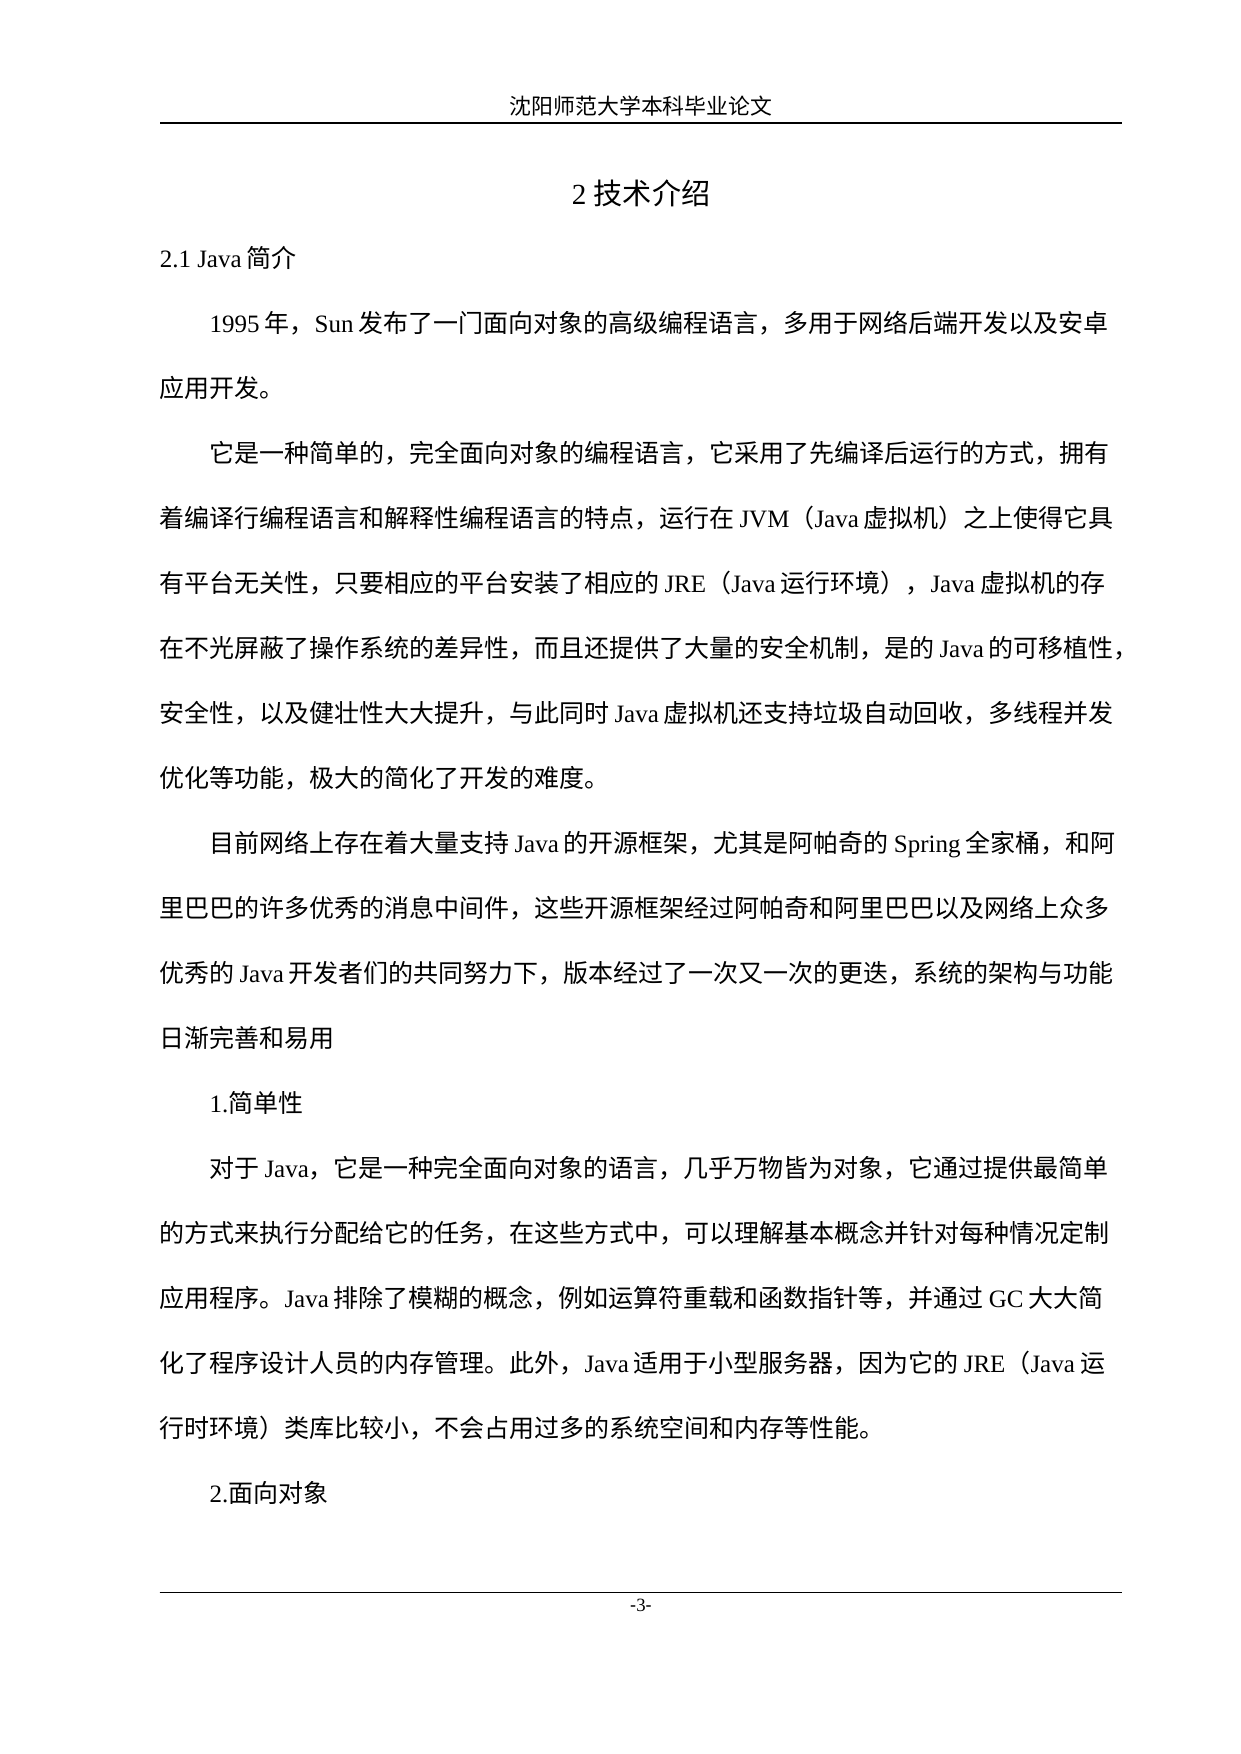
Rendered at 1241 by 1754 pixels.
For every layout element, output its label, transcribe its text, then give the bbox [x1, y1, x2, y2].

subtitle 2 技术介绍 [159, 159, 1122, 224]
text 1.简单性 [159, 1069, 1122, 1134]
text 2.面向对象 [159, 1459, 1122, 1524]
text 它是一种简单的，完全面向对象的编程语言，它采用了先编译后运行的方式，拥有着编译行编程语言和解释性编程语言的特点，运行在JVM（Java虚拟机）之上使得它具有平台无关性，只要相应的平台安装了相应的JRE（Java运行环境），Java虚拟机的存在不光屏蔽了操作系统的差异性，而且还提供了大量的安全机制，是的Java的可移植性，安全性，以及健壮性大大提升，与此同时Java虚拟机还支持垃圾自动回收，多线程并发优化等功能，极大的简化了开发的难度。 [159, 419, 1122, 809]
text 1995年，Sun发布了一门面向对象的高级编程语言，多用于网络后端开发以及安卓应用开发。 [159, 289, 1122, 419]
subtitle 2.1 Java简介 [159, 224, 1122, 289]
text 对于Java，它是一种完全面向对象的语言，几乎万物皆为对象，它通过提供最简单的方式来执行分配给它的任务，在这些方式中，可以理解基本概念并针对每种情况定制应用程序。Java排除了模糊的概念，例如运算符重载和函数指针等，并通过GC大大简化了程序设计人员的内存管理。此外，Java适用于小型服务器，因为它的JRE（Java运行时环境）类库比较小，不会占用过多的系统空间和内存等性能。 [159, 1134, 1122, 1459]
text 目前网络上存在着大量支持Java的开源框架，尤其是阿帕奇的Spring全家桶，和阿里巴巴的许多优秀的消息中间件，这些开源框架经过阿帕奇和阿里巴巴以及网络上众多优秀的Java开发者们的共同努力下，版本经过了一次又一次的更迭，系统的架构与功能日渐完善和易用 [159, 809, 1122, 1069]
